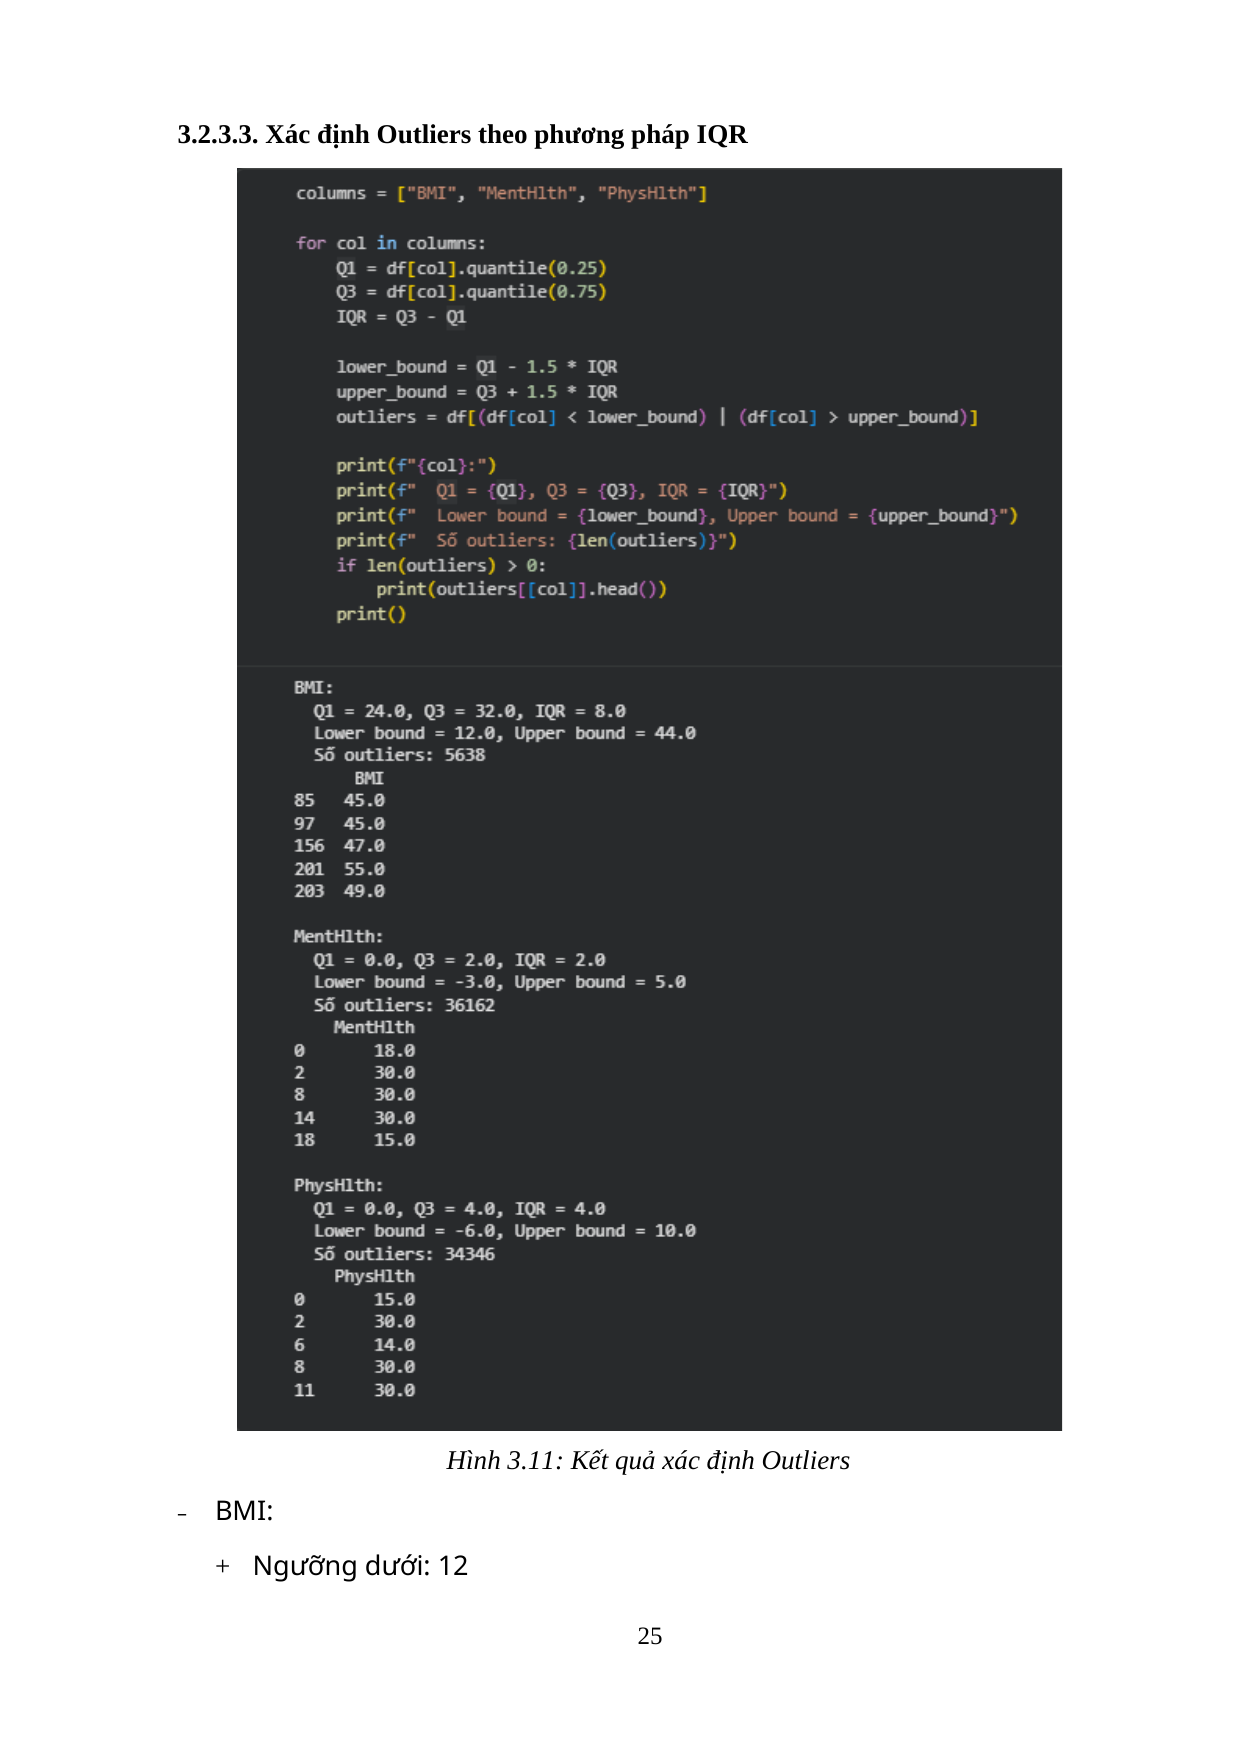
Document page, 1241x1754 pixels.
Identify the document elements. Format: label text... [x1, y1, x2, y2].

subtitle 3.2.3.3. Xác định Outliers theo phương pháp IQR [177, 118, 1122, 149]
list Ngưỡng dưới: 12 [215, 1546, 1122, 1583]
list BMI: [177, 1491, 1122, 1528]
picture [237, 168, 1063, 1431]
text Hình 3.11: Kết quả xác định Outliers [177, 1444, 1122, 1476]
